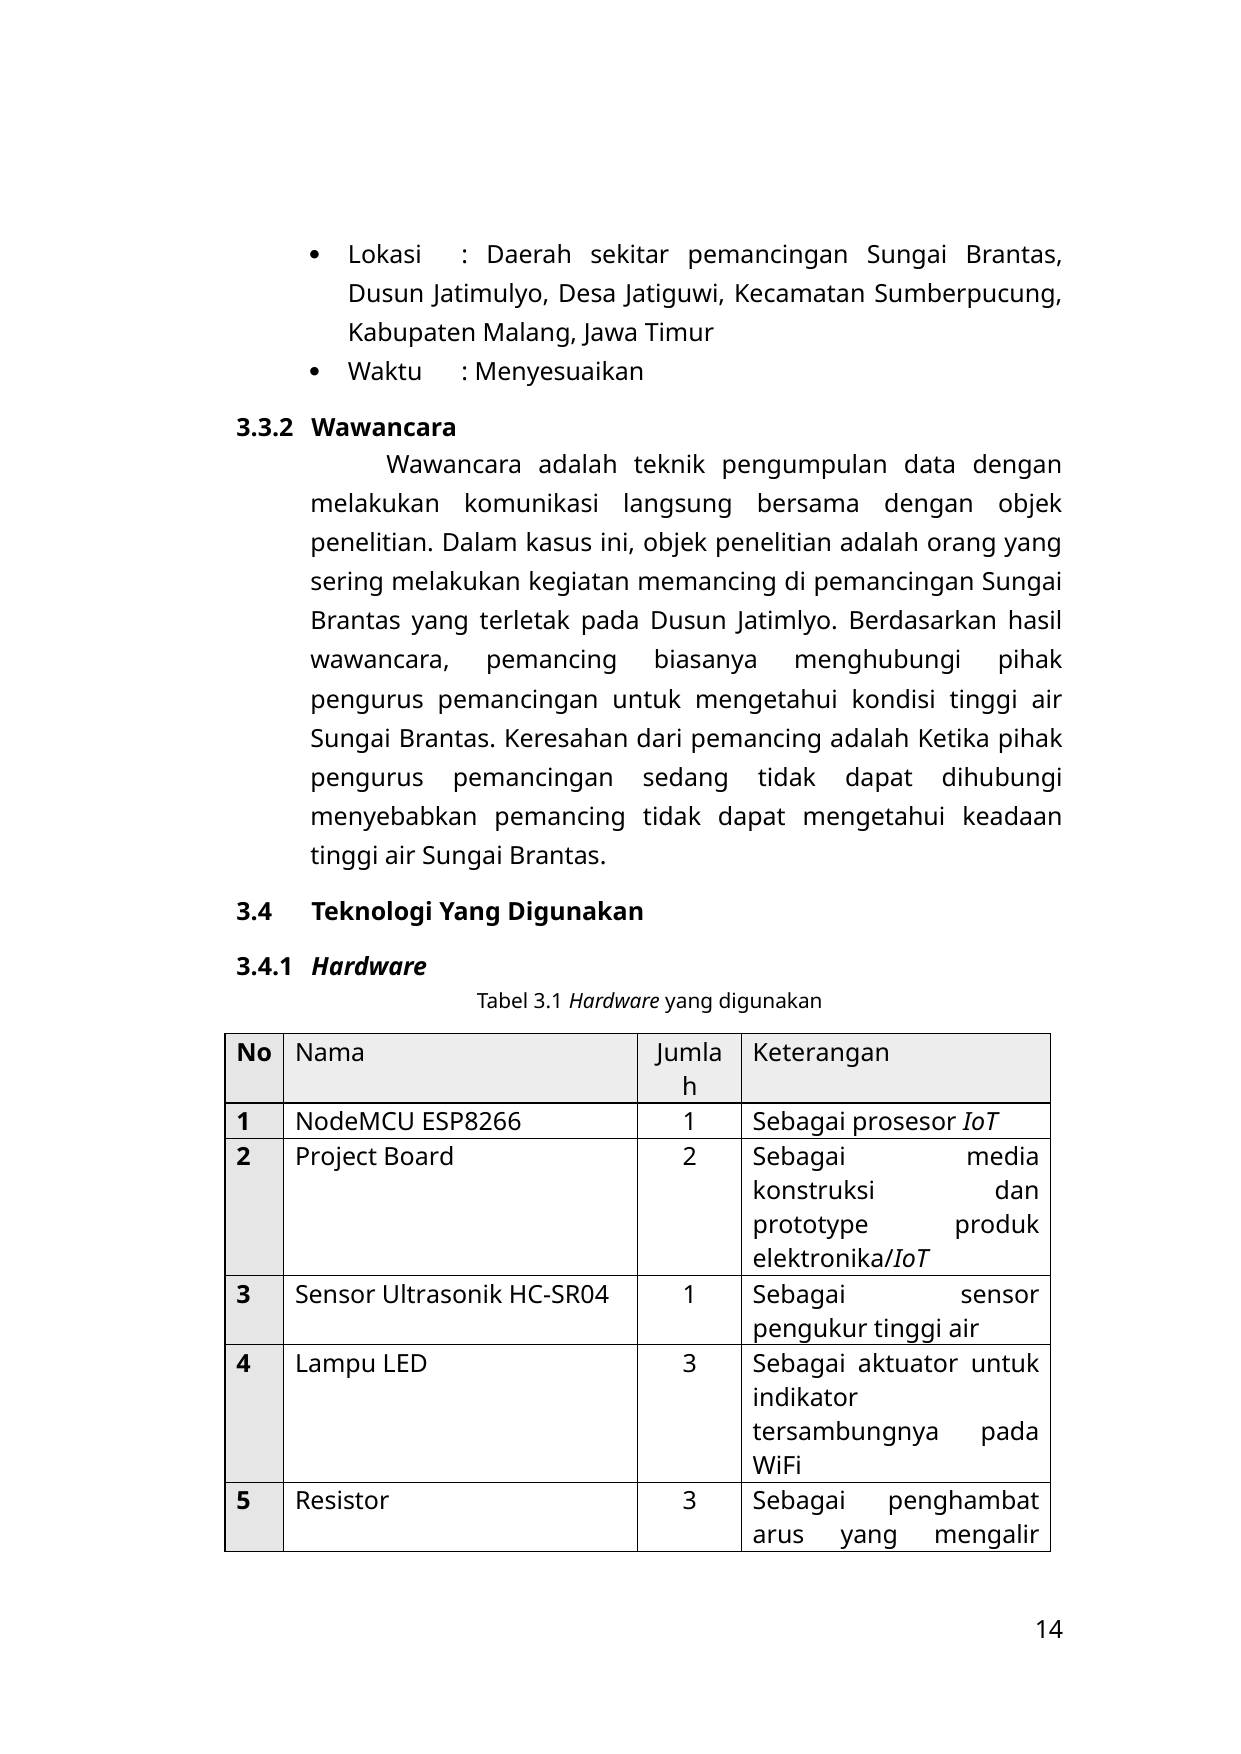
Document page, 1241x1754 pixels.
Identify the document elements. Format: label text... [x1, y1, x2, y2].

table_cell 5 [226, 1483, 283, 1551]
table_cell Sebagai prosesor IoT [742, 1104, 1050, 1138]
table_cell Resistor [284, 1483, 637, 1551]
table_header Nama [284, 1034, 637, 1102]
table_cell 3 [638, 1483, 741, 1551]
text Tabel 3.1 Hardware yang digunakan [236, 986, 1063, 1014]
subtitle Hardware [236, 949, 1063, 983]
table_cell Sebagai aktuator untuk indikator tersambungnya pada WiFi [742, 1345, 1050, 1482]
table_cell Sebagai sensor pengukur tinggi air [742, 1276, 1050, 1344]
table_cell 2 [638, 1139, 741, 1275]
table_cell 1 [638, 1104, 741, 1138]
subtitle Teknologi Yang Digunakan [236, 894, 1063, 928]
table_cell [742, 1483, 1050, 1551]
table_header Keterangan [742, 1034, 1050, 1102]
table_cell Lampu LED [284, 1345, 637, 1482]
table_cell 1 [226, 1104, 283, 1138]
table_cell 3 [638, 1345, 741, 1482]
table_cell Sensor Ultrasonik HC-SR04 [284, 1276, 637, 1344]
table_cell Sebagai media konstruksi dan prototype produk elektronika/IoT [742, 1139, 1050, 1275]
list Lokasi : Daerah sekitar pemancingan Sungai Brantas, Dusun Jatimulyo, Desa Jatiguwi, Kecamatan Sumberpucung, Kabupaten Malang, Jawa Timur [310, 236, 1063, 349]
table_cell 4 [226, 1345, 283, 1482]
subtitle Wawancara [236, 409, 1063, 444]
table_cell 1 [638, 1276, 741, 1344]
table_header Jumlah [638, 1034, 741, 1102]
list Waktu : Menyesuaikan [310, 354, 1063, 388]
table_cell 2 [226, 1139, 283, 1275]
table_header No [226, 1034, 283, 1102]
table_cell 3 [226, 1276, 283, 1344]
text Wawancara adalah teknik pengumpulan data dengan melakukan komunikasi langsung bersama dengan objek penelitian. Dalam kasus ini, objek penelitian adalah orang yang sering melakukan kegiatan memancing di pemancingan Sungai Brantas yang terletak pada Dusun Jatimlyo. Berdasarkan hasil wawancara, pemancing biasanya menghubungi pihak pengurus pemancingan untuk mengetahui kondisi tinggi air Sungai Brantas. Keresahan dari pemancing adalah Ketika pihak pengurus pemancingan sedang tidak dapat dihubungi menyebabkan pemancing tidak dapat mengetahui keadaan tinggi air Sungai Brantas. [310, 446, 1063, 872]
table_cell Project Board [284, 1139, 637, 1275]
table_cell NodeMCU ESP8266 [284, 1104, 637, 1138]
